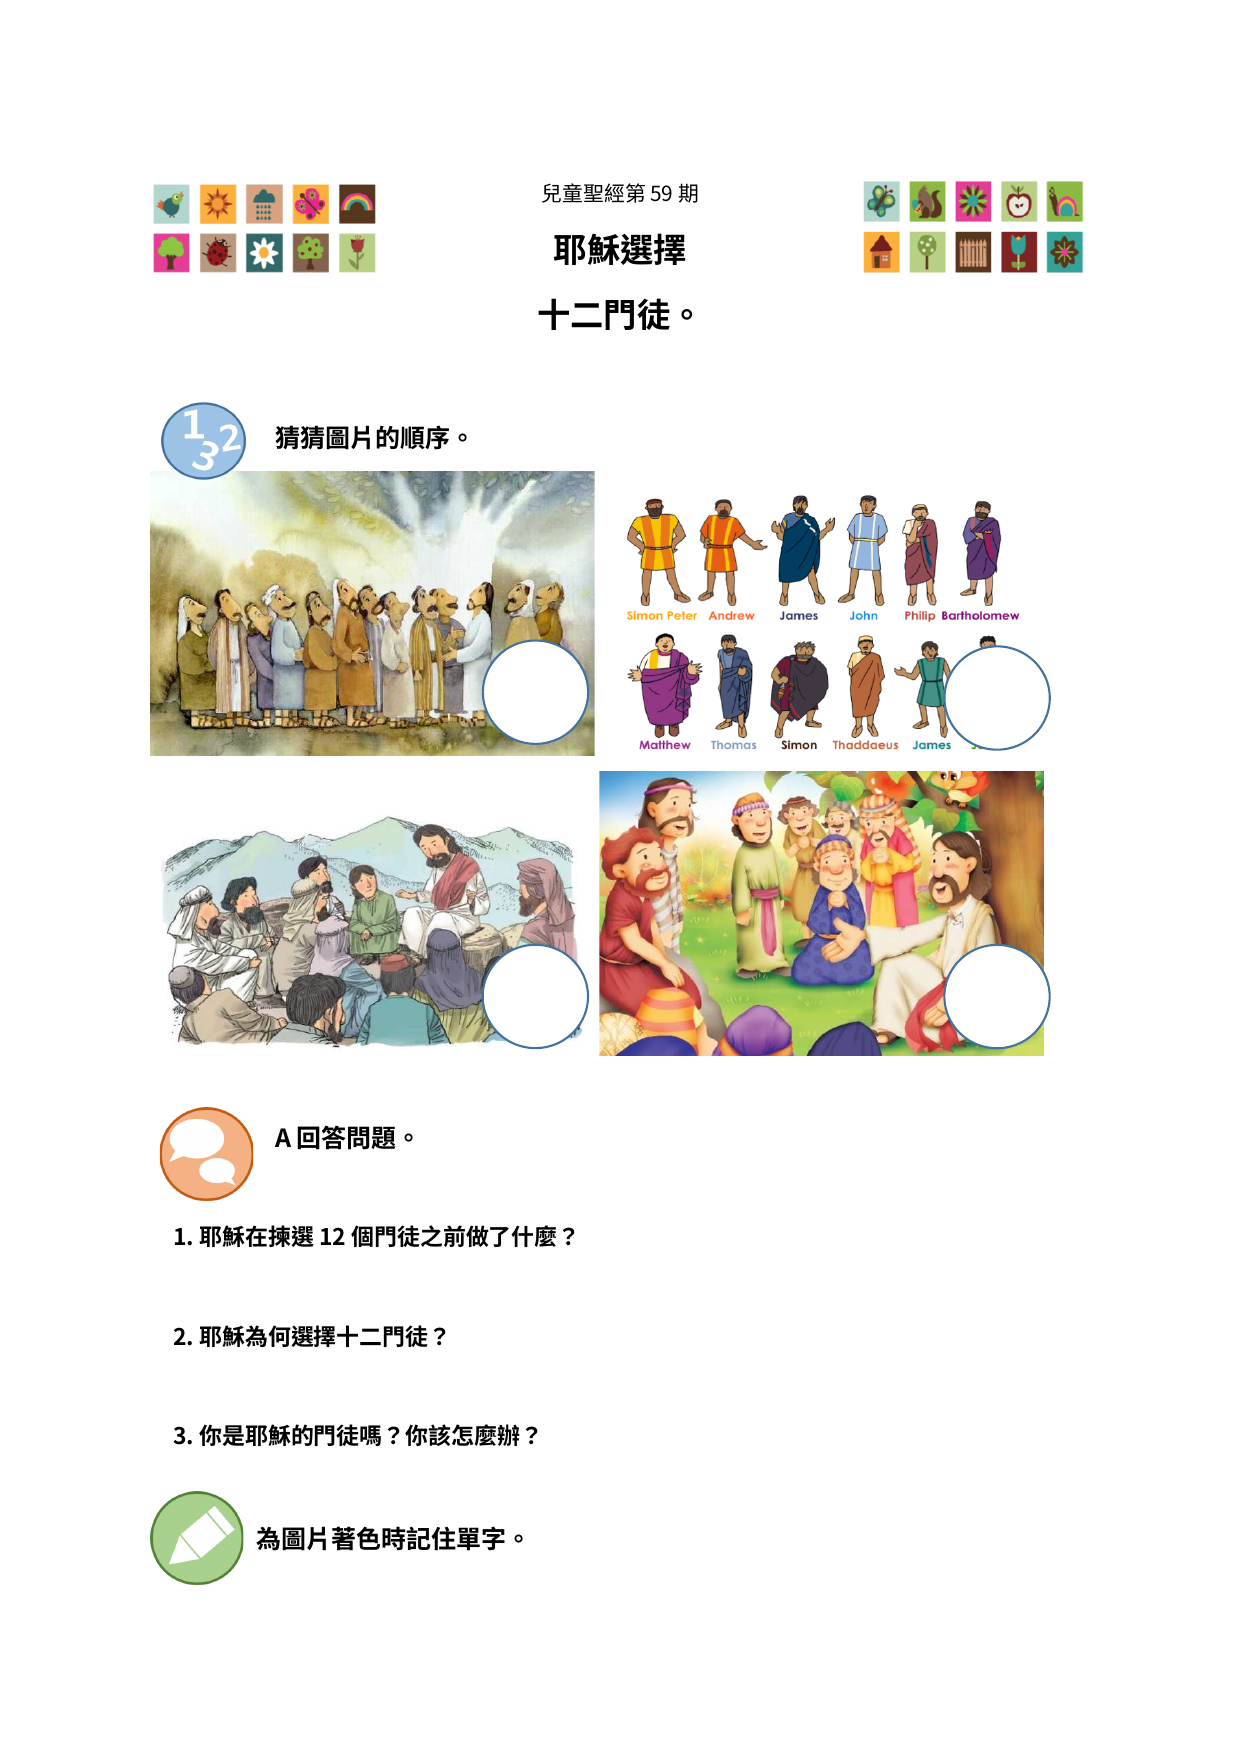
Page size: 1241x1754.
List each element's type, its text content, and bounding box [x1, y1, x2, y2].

picture [858, 179, 1085, 277]
picture [150, 1491, 244, 1585]
text 2. 耶穌為何選擇十二門徒？ [150, 1318, 1090, 1352]
text 耶穌選擇 [383, 224, 858, 272]
picture [150, 183, 383, 277]
text 為圖片著色時記住單字。 [244, 1519, 1090, 1556]
text 3. 你是耶穌的門徒嗎？你該怎麼辦？ [150, 1418, 1090, 1451]
text 猜猜圖片的順序。 [274, 419, 1090, 455]
picture [159, 1107, 254, 1201]
picture [150, 771, 595, 1056]
text 1. 耶穌在揀選 12 個門徒之前做了什麼？ [150, 1218, 1090, 1252]
text 十二門徒。 [150, 289, 1090, 337]
text A回答問題。 [254, 1119, 1090, 1155]
picture [599, 471, 1044, 756]
picture [150, 387, 595, 756]
text 兒童聖經第 59 期 [150, 177, 1090, 207]
picture [599, 771, 1044, 1056]
